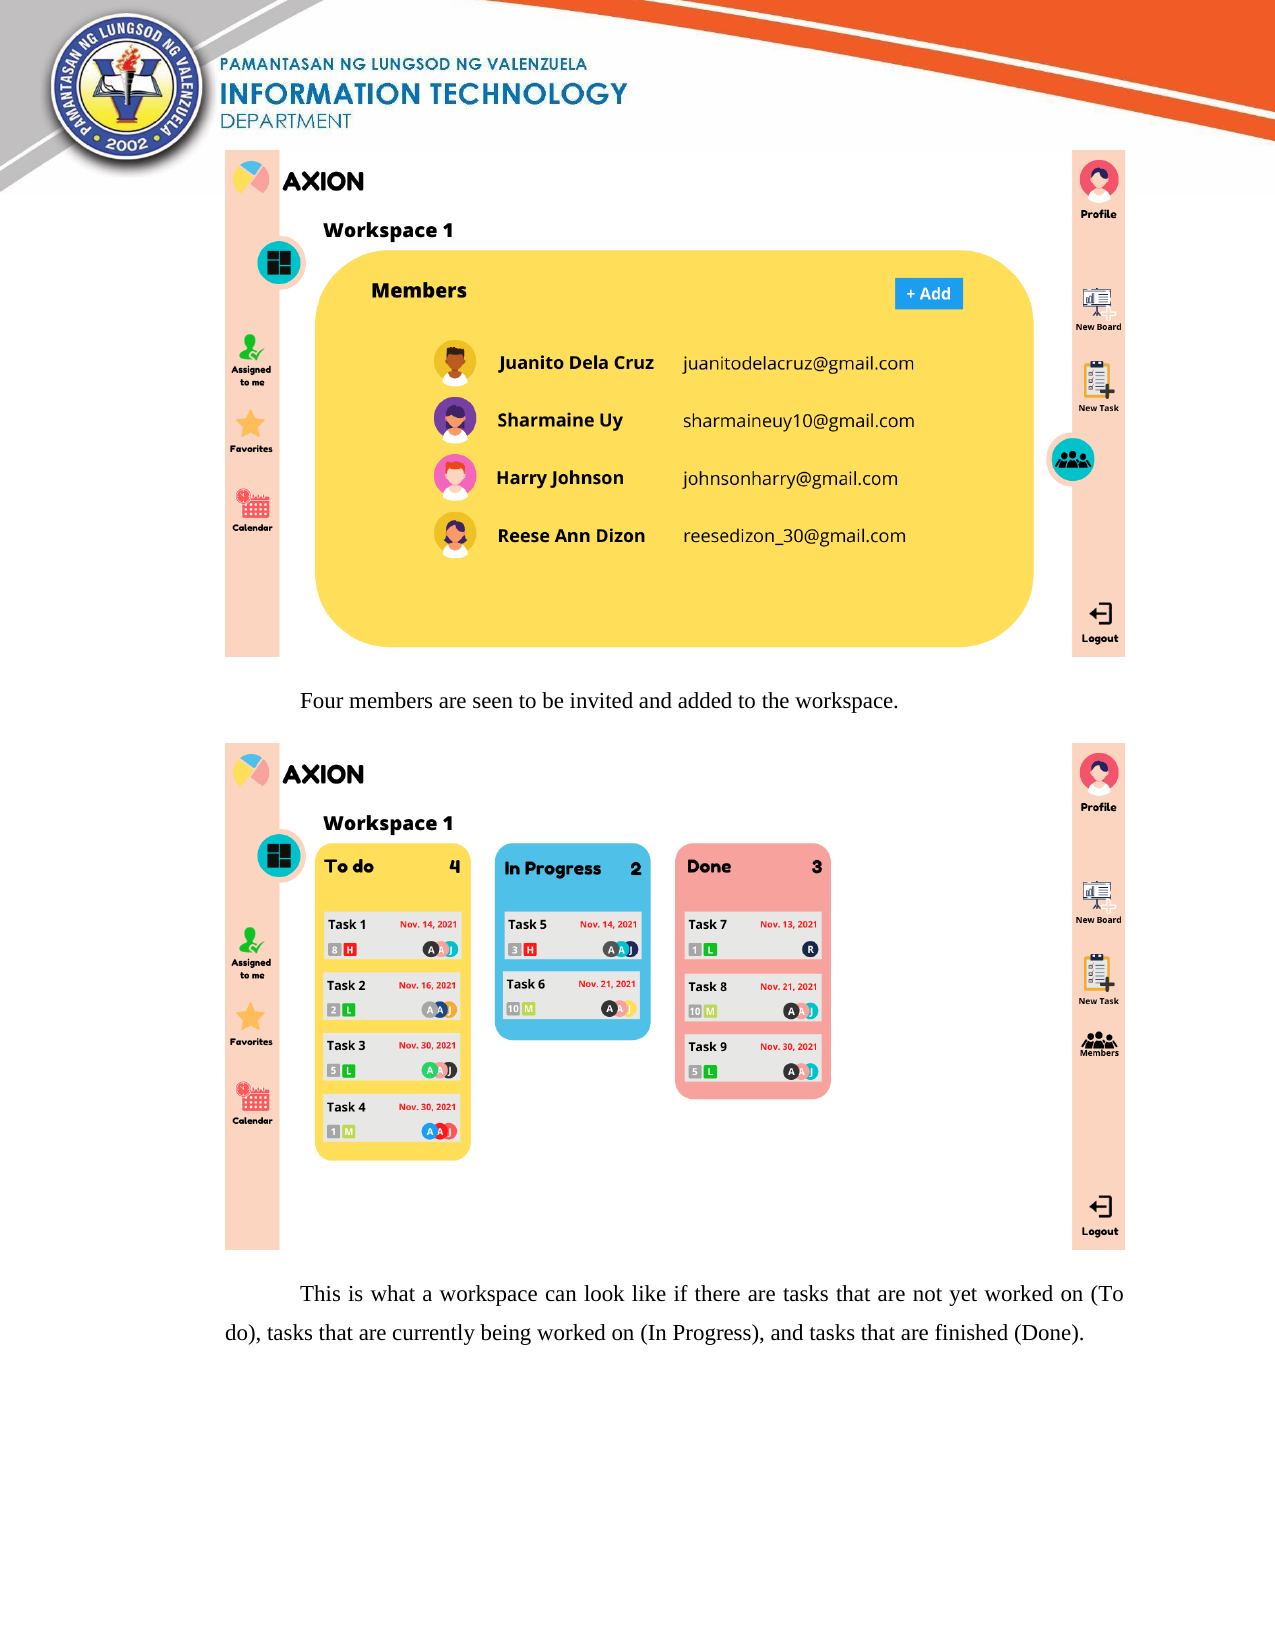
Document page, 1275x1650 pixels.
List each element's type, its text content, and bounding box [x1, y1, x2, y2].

picture [0, 0, 1275, 657]
text Four members are seen to be invited and added to the workspace. [225, 687, 1125, 713]
text This is what a workspace can look like if there are tasks that are not yet worked on (To do), tasks that are currently being worked on (In Progress), and tasks that are finished (Done). [225, 1280, 1125, 1346]
picture [225, 743, 1125, 1250]
